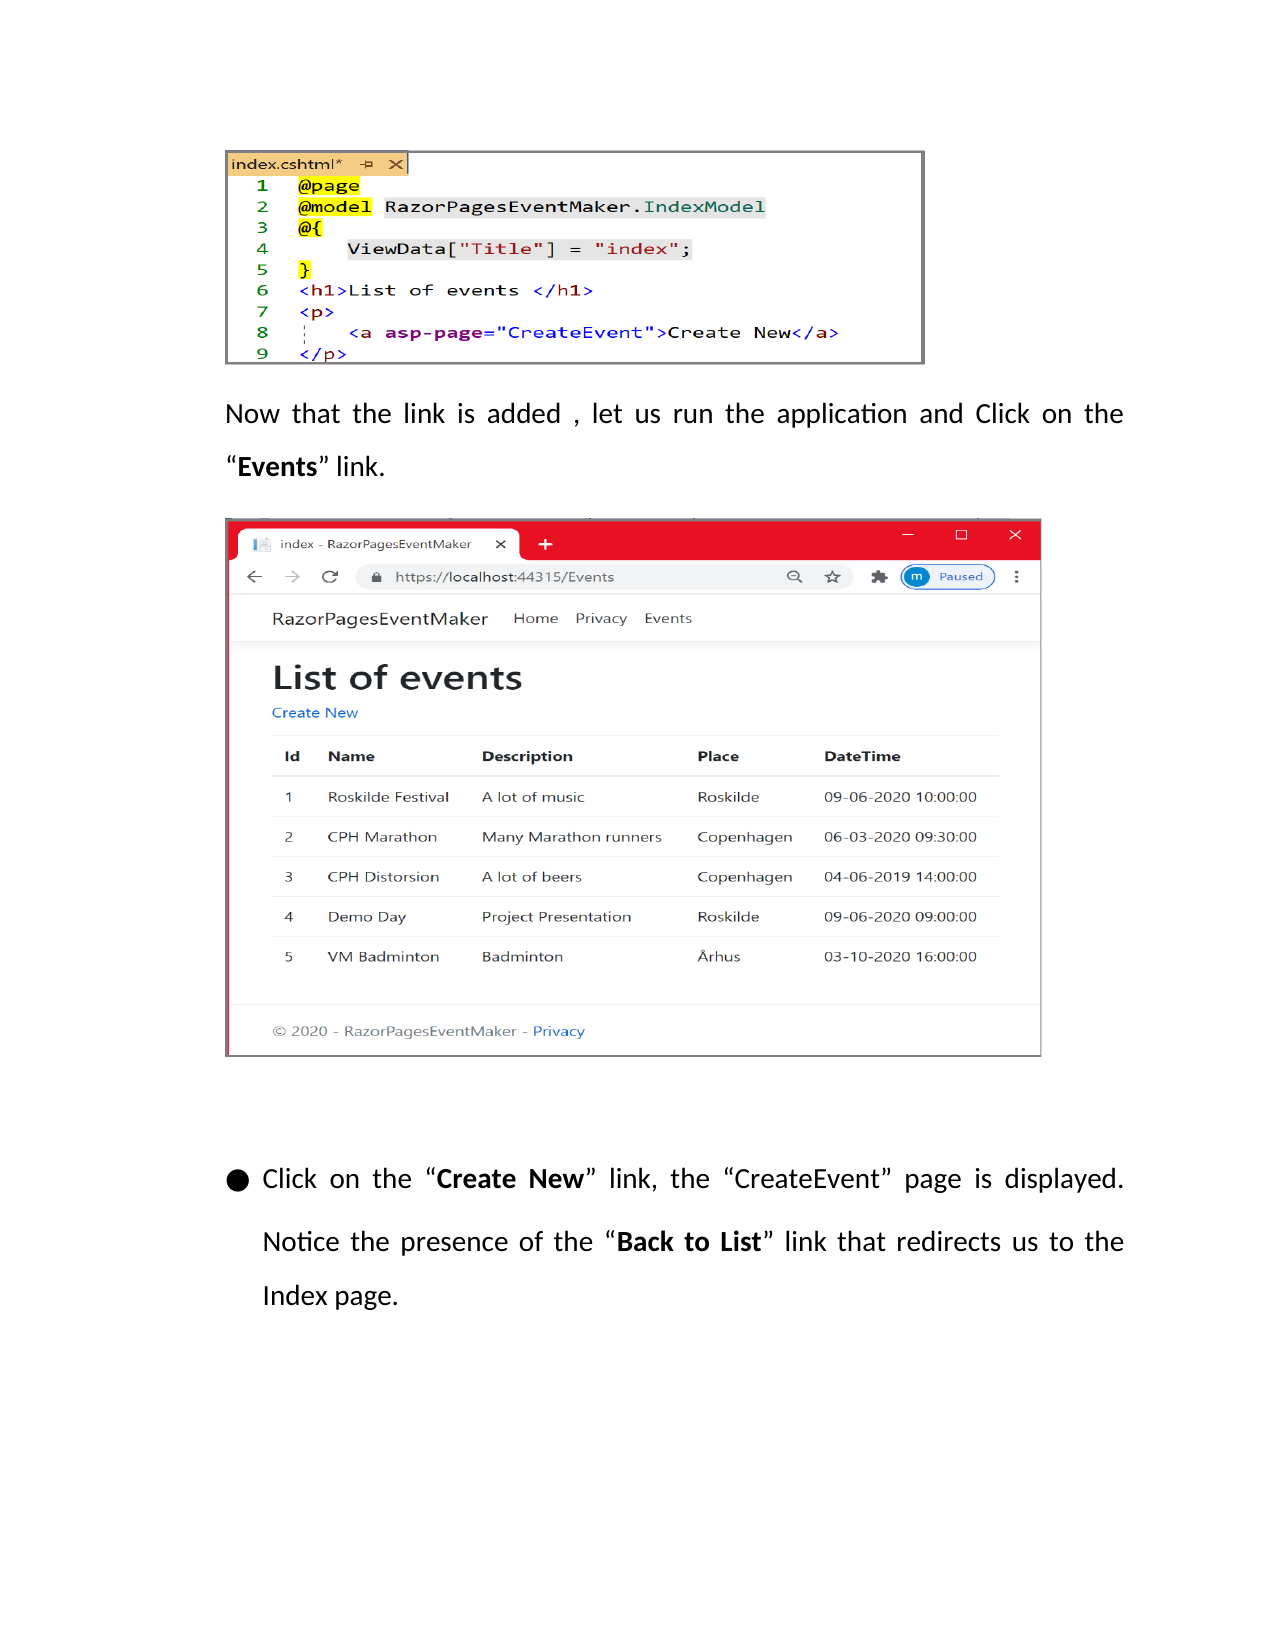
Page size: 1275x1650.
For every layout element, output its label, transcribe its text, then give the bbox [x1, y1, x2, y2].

list Click on the “Create New” link, the “CreateEvent” page is displayed. Notice the presence of the “Back to List” link that redirects us to the Index page. [225, 1146, 1125, 1312]
picture [225, 150, 927, 365]
text Now that the link is added , let us run the application and Click on the “Events” link. [225, 395, 1125, 484]
picture [225, 518, 1042, 1057]
